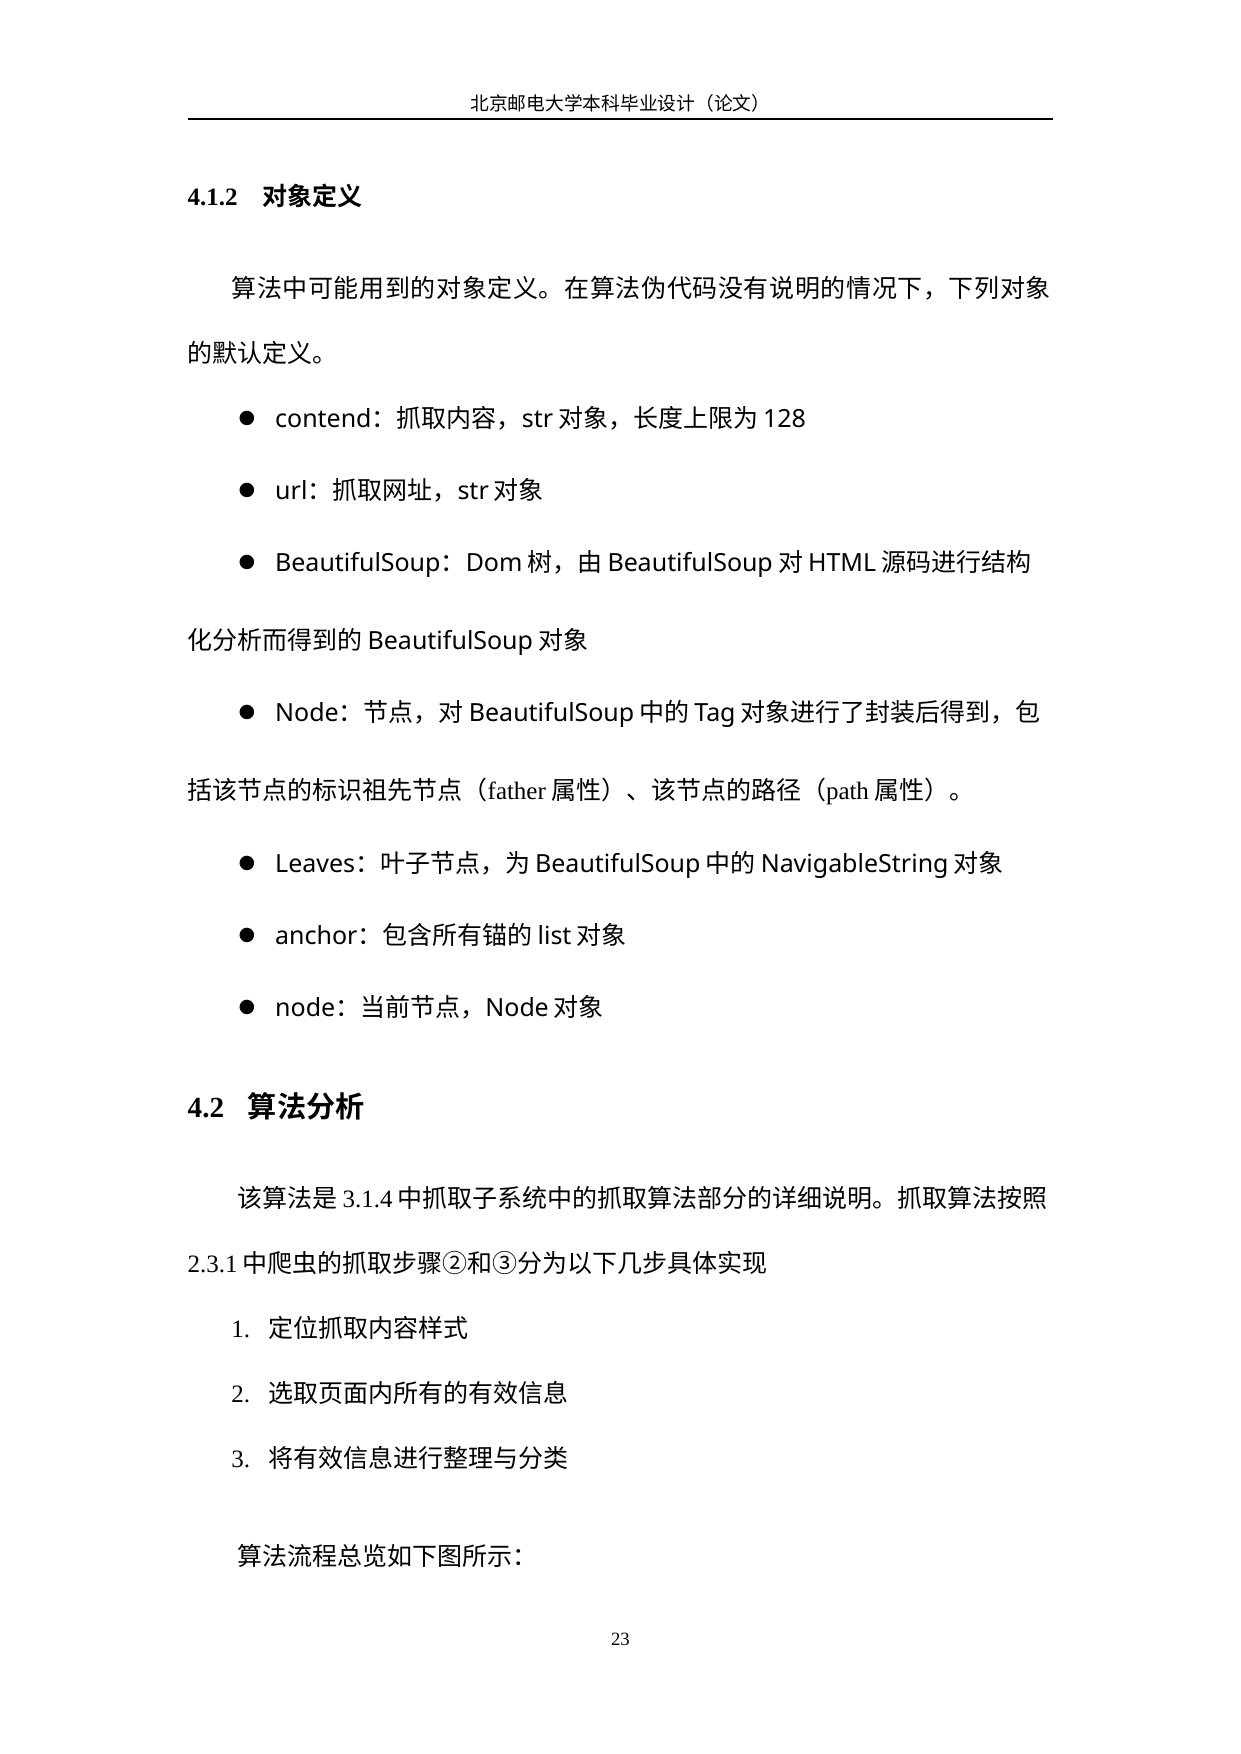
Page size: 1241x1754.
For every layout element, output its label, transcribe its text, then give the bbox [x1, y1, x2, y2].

list anchor：包含所有锚的list对象 [187, 901, 1053, 966]
list node：当前节点，Node对象 [187, 973, 1053, 1038]
list contend：抓取内容，str对象，长度上限为128 [187, 384, 1053, 449]
list 定位抓取内容样式 [231, 1294, 1053, 1359]
list 选取页面内所有的有效信息 [231, 1359, 1053, 1424]
list BeautifulSoup：Dom树，由BeautifulSoup对HTML源码进行结构化分析而得到的BeautifulSoup对象 [187, 528, 1053, 671]
list url：抓取网址，str对象 [187, 456, 1053, 521]
text 该算法是3.1.4中抓取子系统中的抓取算法部分的详细说明。抓取算法按照2.3.1中爬虫的抓取步骤②和③分为以下几步具体实现 [187, 1164, 1053, 1294]
text 算法中可能用到的对象定义。在算法伪代码没有说明的情况下，下列对象的默认定义。 [187, 254, 1053, 384]
text 算法流程总览如下图所示： [187, 1522, 1053, 1587]
subtitle 算法分析 [187, 1072, 1053, 1137]
list 将有效信息进行整理与分类 [231, 1424, 1053, 1489]
list Leaves：叶子节点，为BeautifulSoup中的NavigableString对象 [187, 829, 1053, 894]
subtitle 对象定义 [187, 162, 1053, 227]
list Node：节点，对BeautifulSoup中的Tag对象进行了封装后得到，包括该节点的标识祖先节点（father属性）、该节点的路径（path属性）。 [187, 678, 1053, 821]
